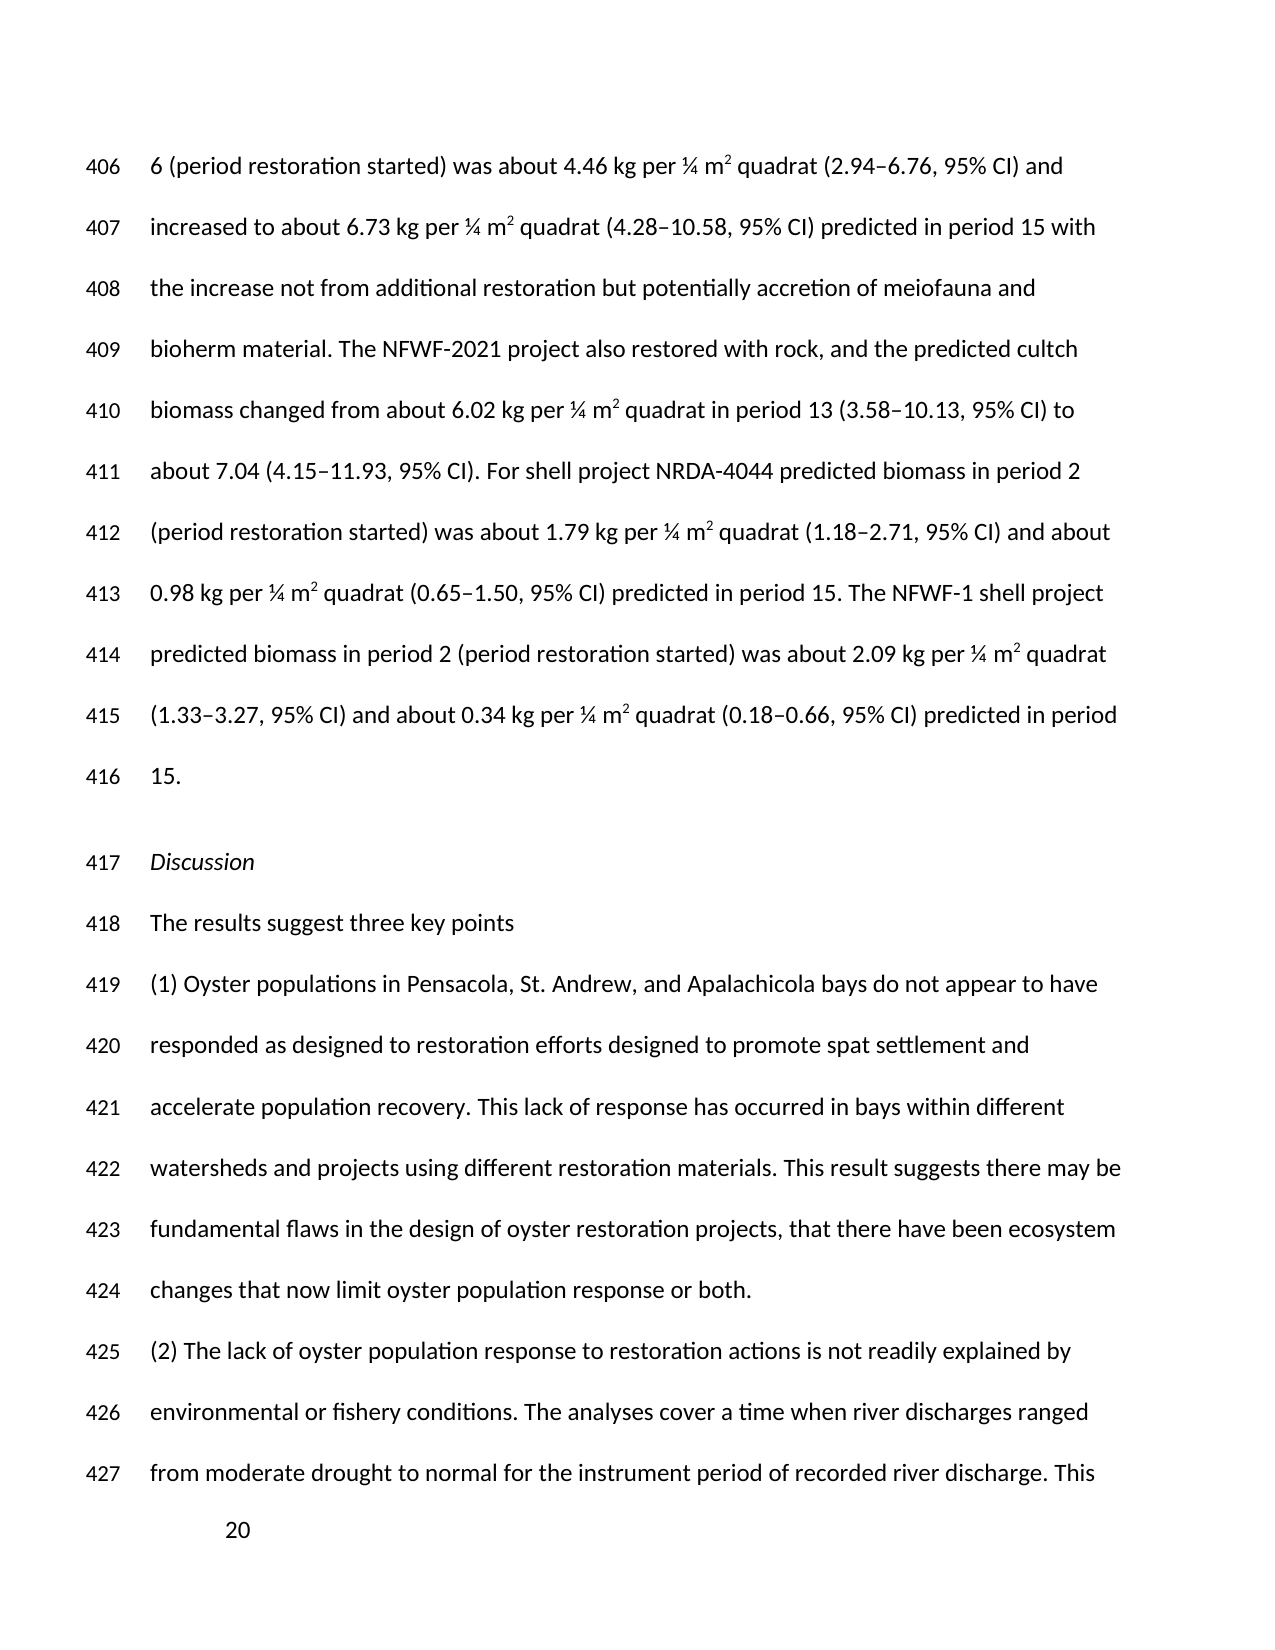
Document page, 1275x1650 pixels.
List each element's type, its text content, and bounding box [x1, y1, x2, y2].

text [150, 1335, 1125, 1487]
subtitle Discussion [150, 846, 1125, 877]
text The results suggest three key points [150, 907, 1125, 938]
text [150, 150, 1125, 791]
text (1) Oyster populations in Pensacola, St. Andrew, and Apalachicola bays do not appear to have responded as designed to restoration efforts designed to promote spat settlement and accelerate population recovery. This lack of response has occurred in bays within different watersheds and projects using different restoration materials. This result suggests there may be fundamental flaws in the design of oyster restoration projects, that there have been ecosystem changes that now limit oyster population response or both. [150, 968, 1125, 1304]
